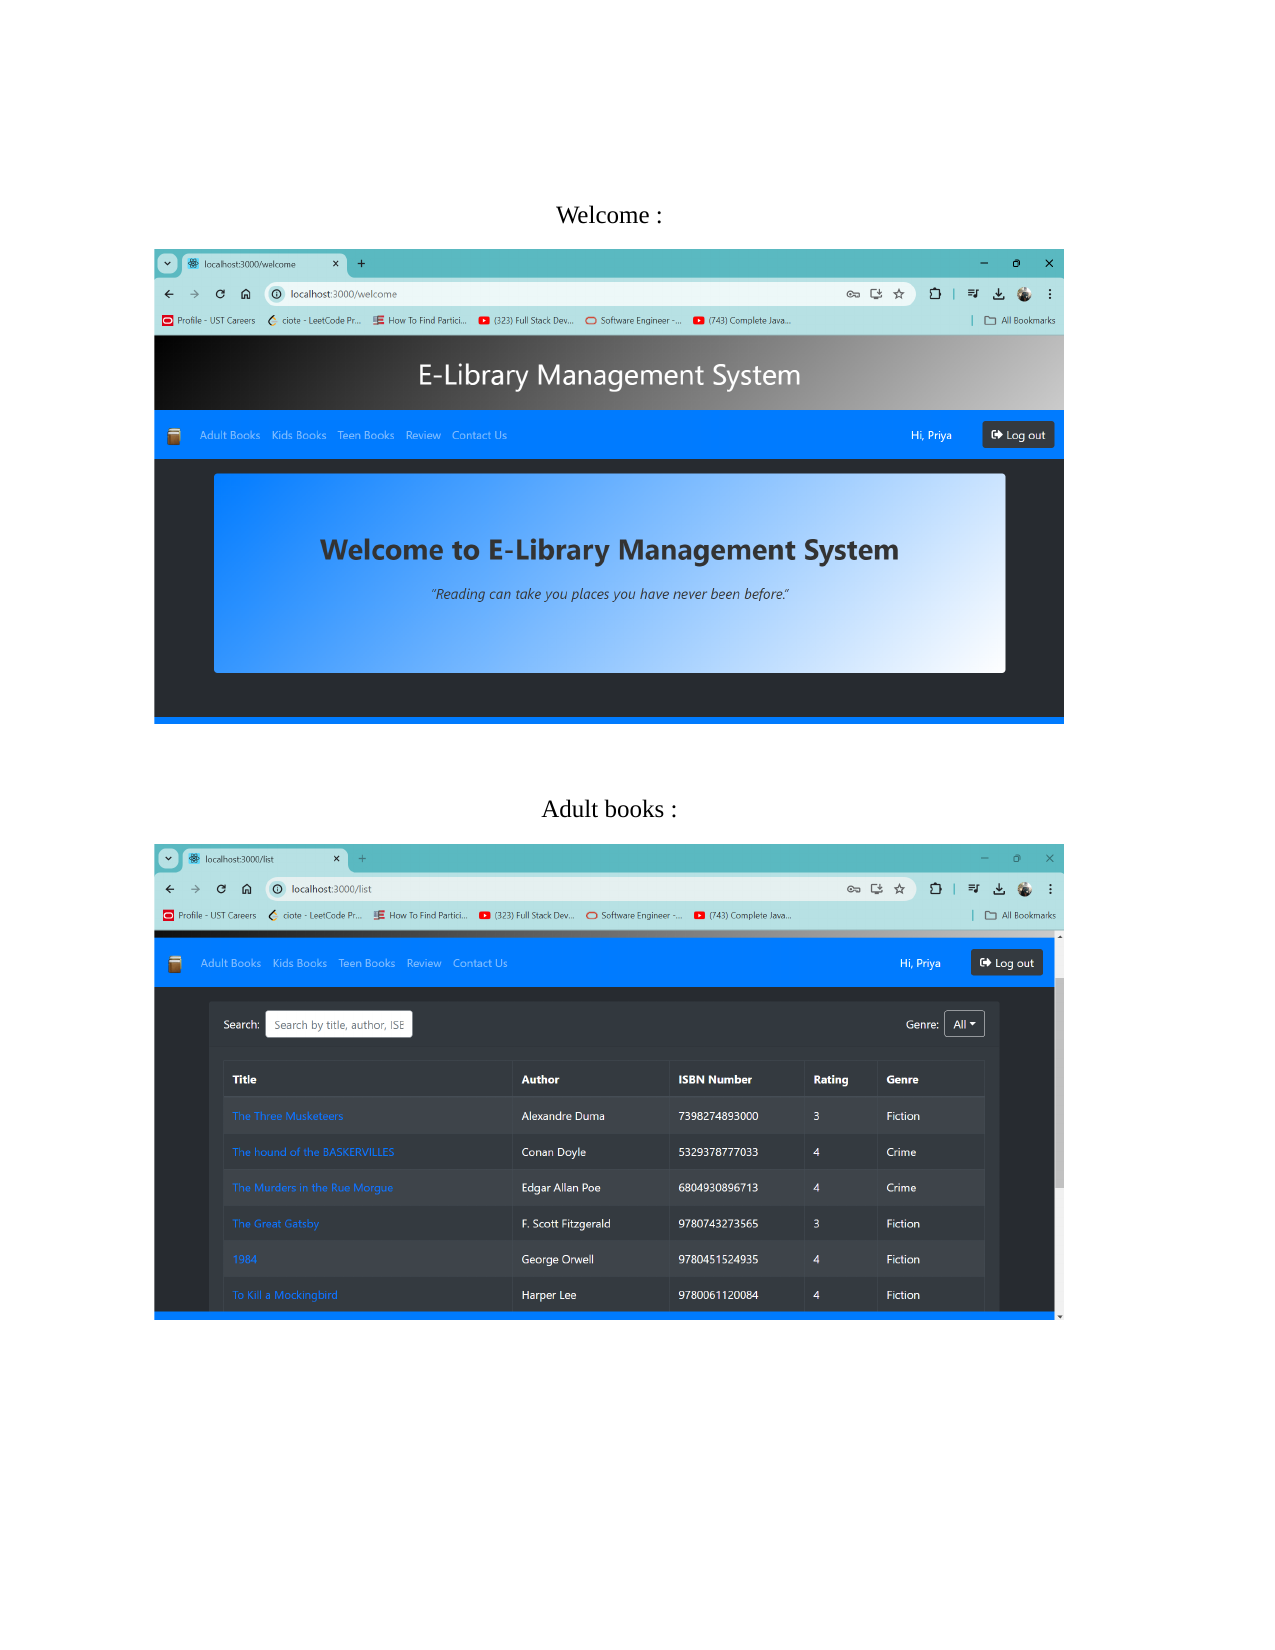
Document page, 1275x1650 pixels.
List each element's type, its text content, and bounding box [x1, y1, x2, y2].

picture [154, 249, 1064, 724]
picture [154, 844, 1064, 1320]
text Welcome : [75, 200, 1143, 228]
text Adult books : [75, 794, 1143, 823]
